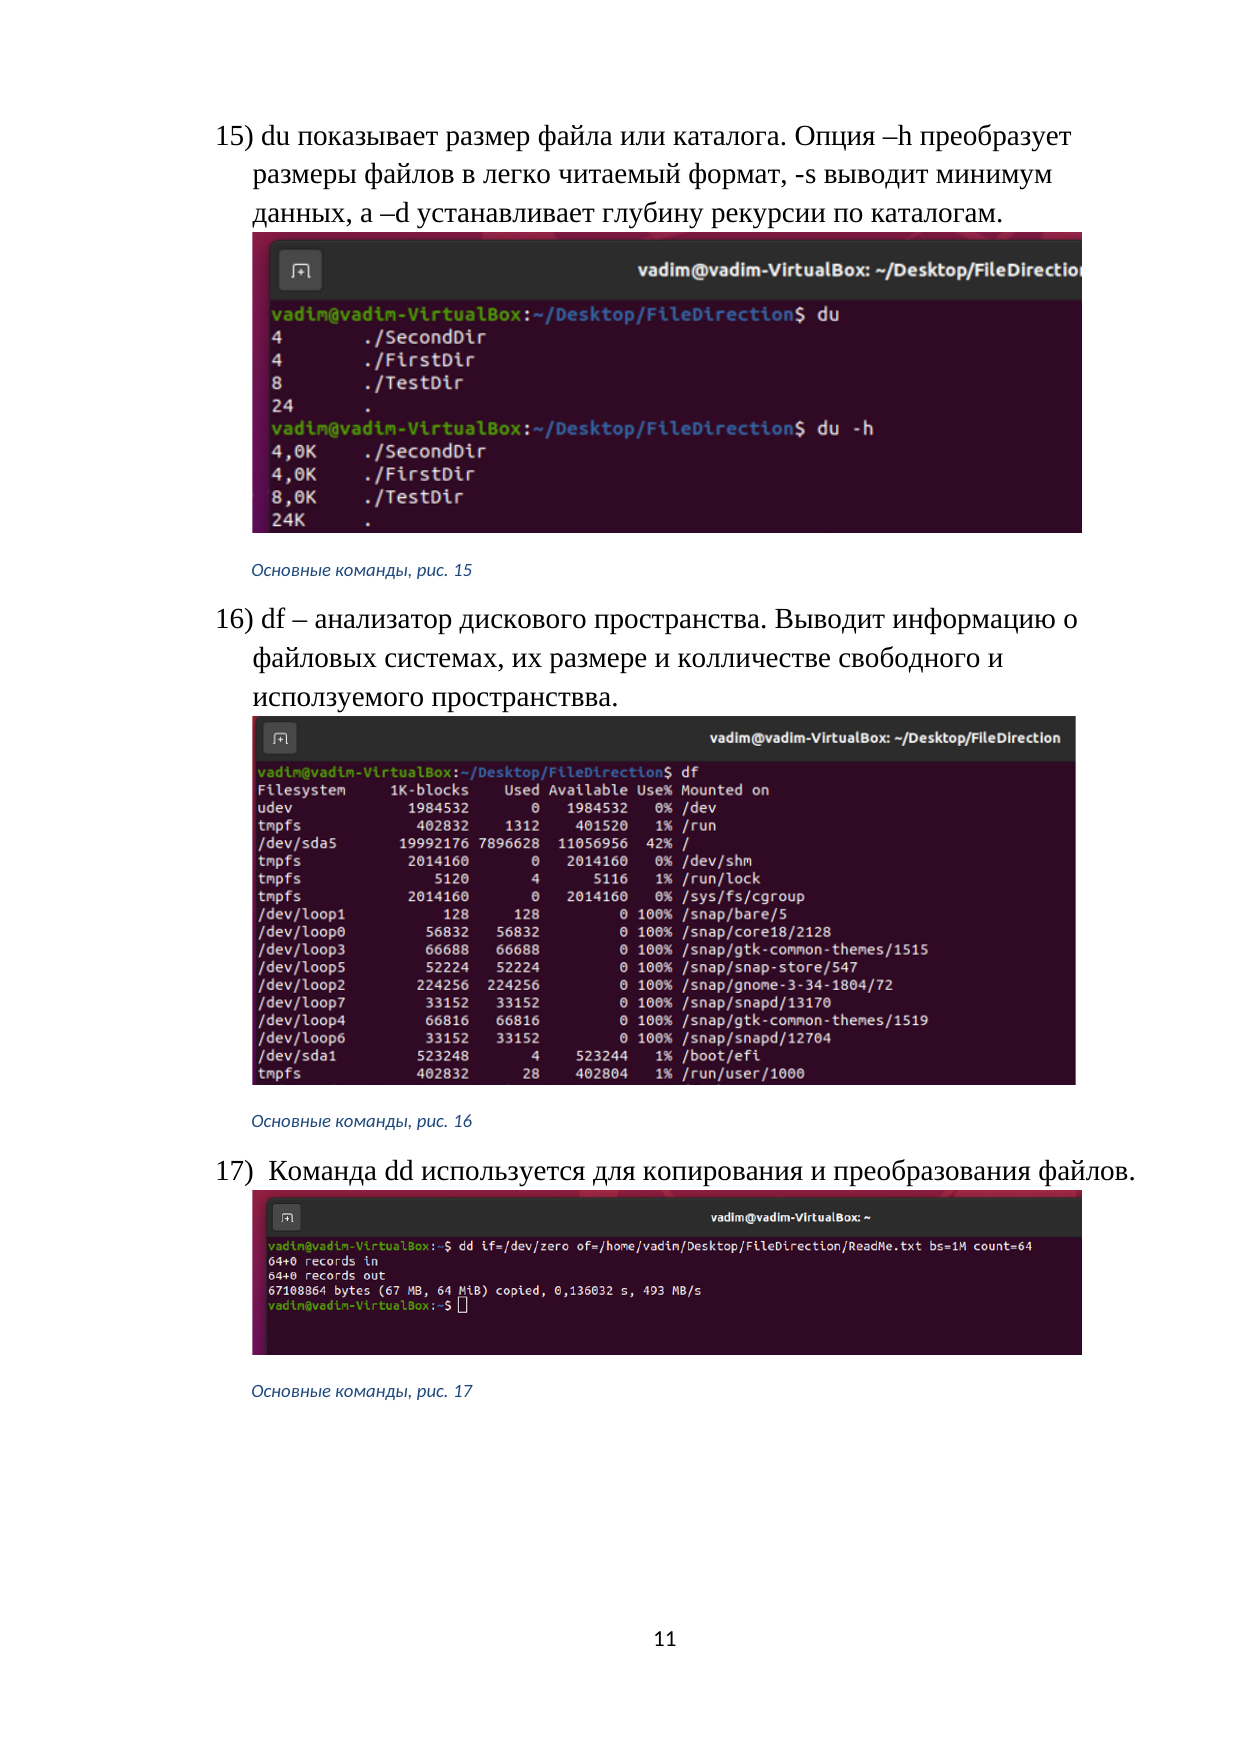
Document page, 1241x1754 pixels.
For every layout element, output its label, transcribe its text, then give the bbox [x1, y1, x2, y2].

picture [252, 716, 1076, 1085]
picture [252, 1190, 1082, 1355]
picture [252, 232, 1082, 533]
